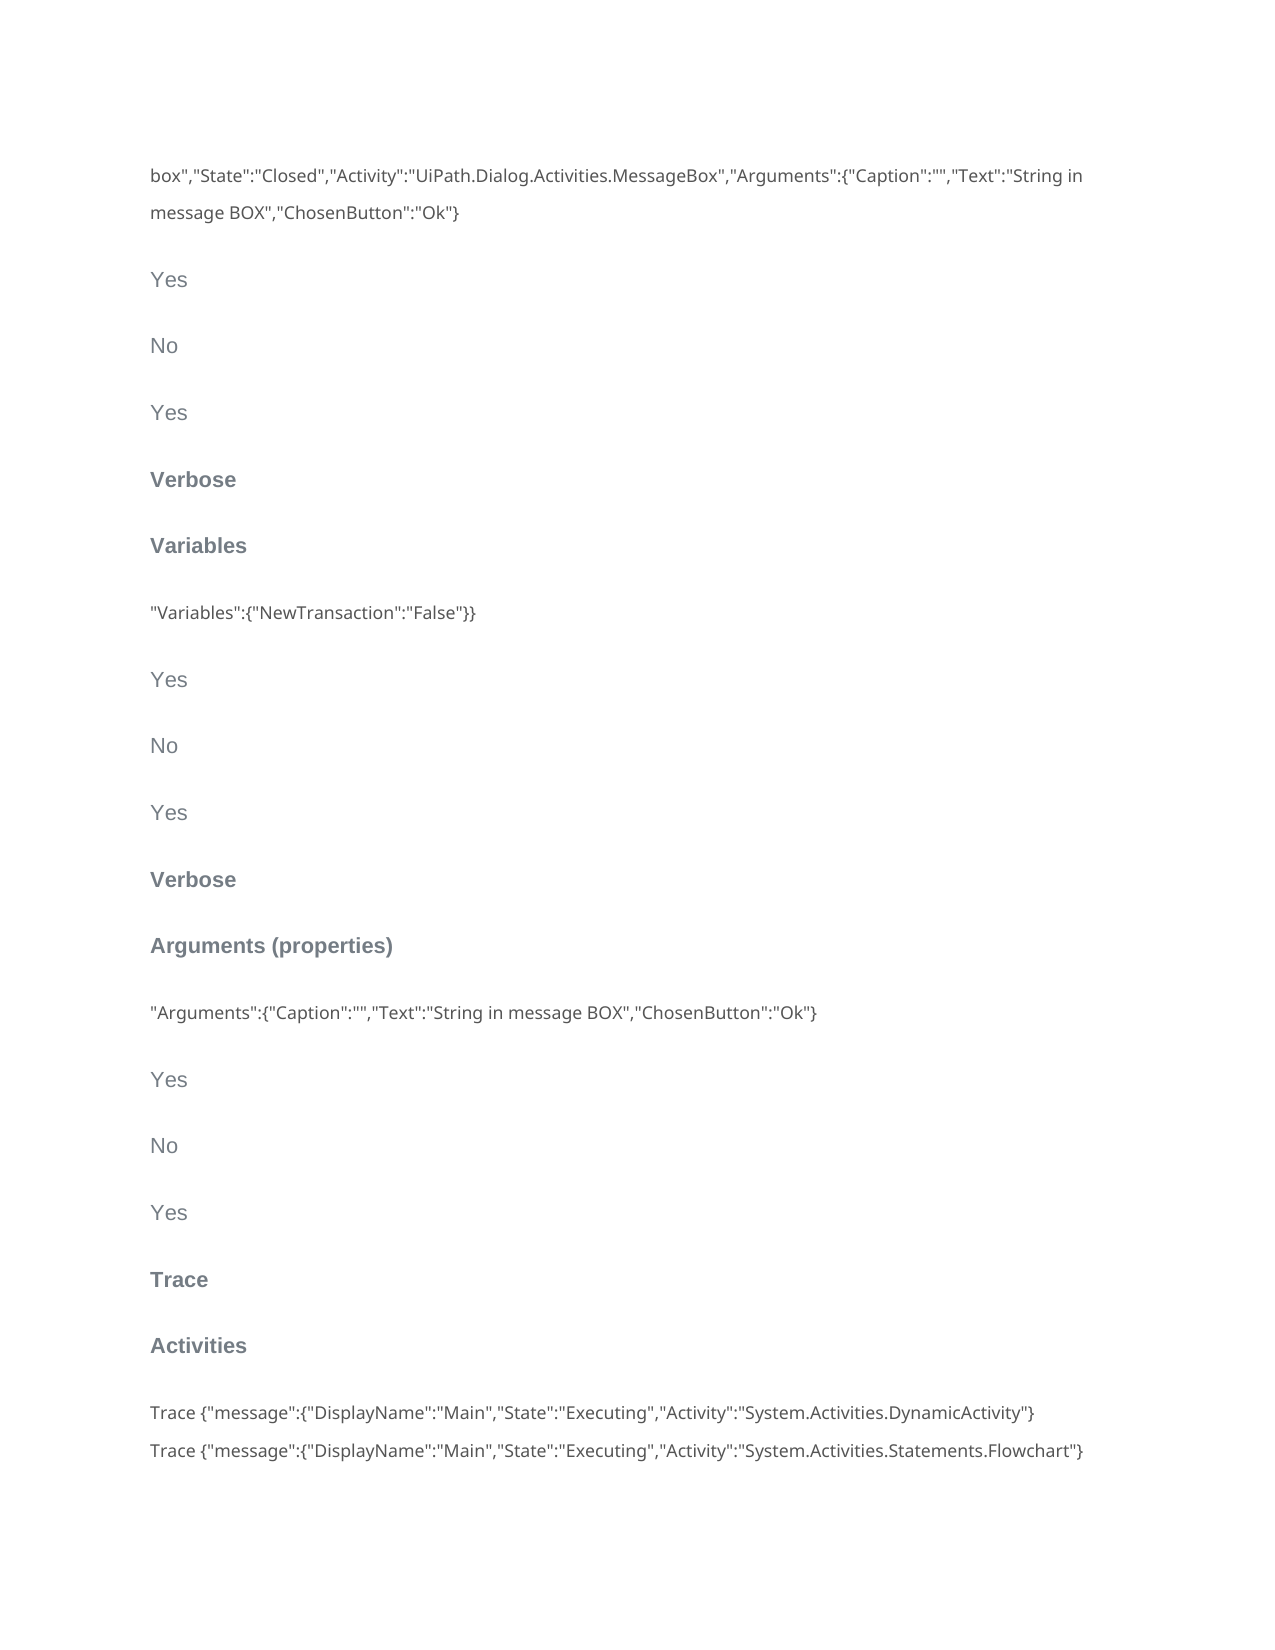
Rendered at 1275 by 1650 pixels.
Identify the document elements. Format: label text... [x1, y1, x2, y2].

text No [150, 1121, 1125, 1158]
text Yes [150, 787, 1125, 825]
text Yes [150, 654, 1125, 692]
text Arguments (properties) [150, 921, 1125, 958]
text Activities [150, 1321, 1125, 1358]
text Yes [150, 387, 1125, 425]
text Trace [150, 1254, 1125, 1292]
text Yes [150, 1187, 1125, 1225]
text No [150, 721, 1125, 758]
text "Variables":{"NewTransaction":"False"}} [150, 587, 1125, 625]
text Verbose [150, 854, 1125, 892]
text No [150, 321, 1125, 358]
text "Arguments":{"Caption":"","Text":"String in message BOX","ChosenButton":"Ok"} [150, 987, 1125, 1025]
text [150, 150, 1125, 225]
text Yes [150, 254, 1125, 292]
text Yes [150, 1054, 1125, 1092]
text Verbose [150, 454, 1125, 492]
text Trace {"message":{"DisplayName":"Main","State":"Executing","Activity":"System.Activities.DynamicActivity"} Trace {"message":{"DisplayName":"Main","State":"Executing","Activity":"System.Activities.Statements.Flowchart"} [150, 1387, 1125, 1462]
text Variables [150, 521, 1125, 558]
